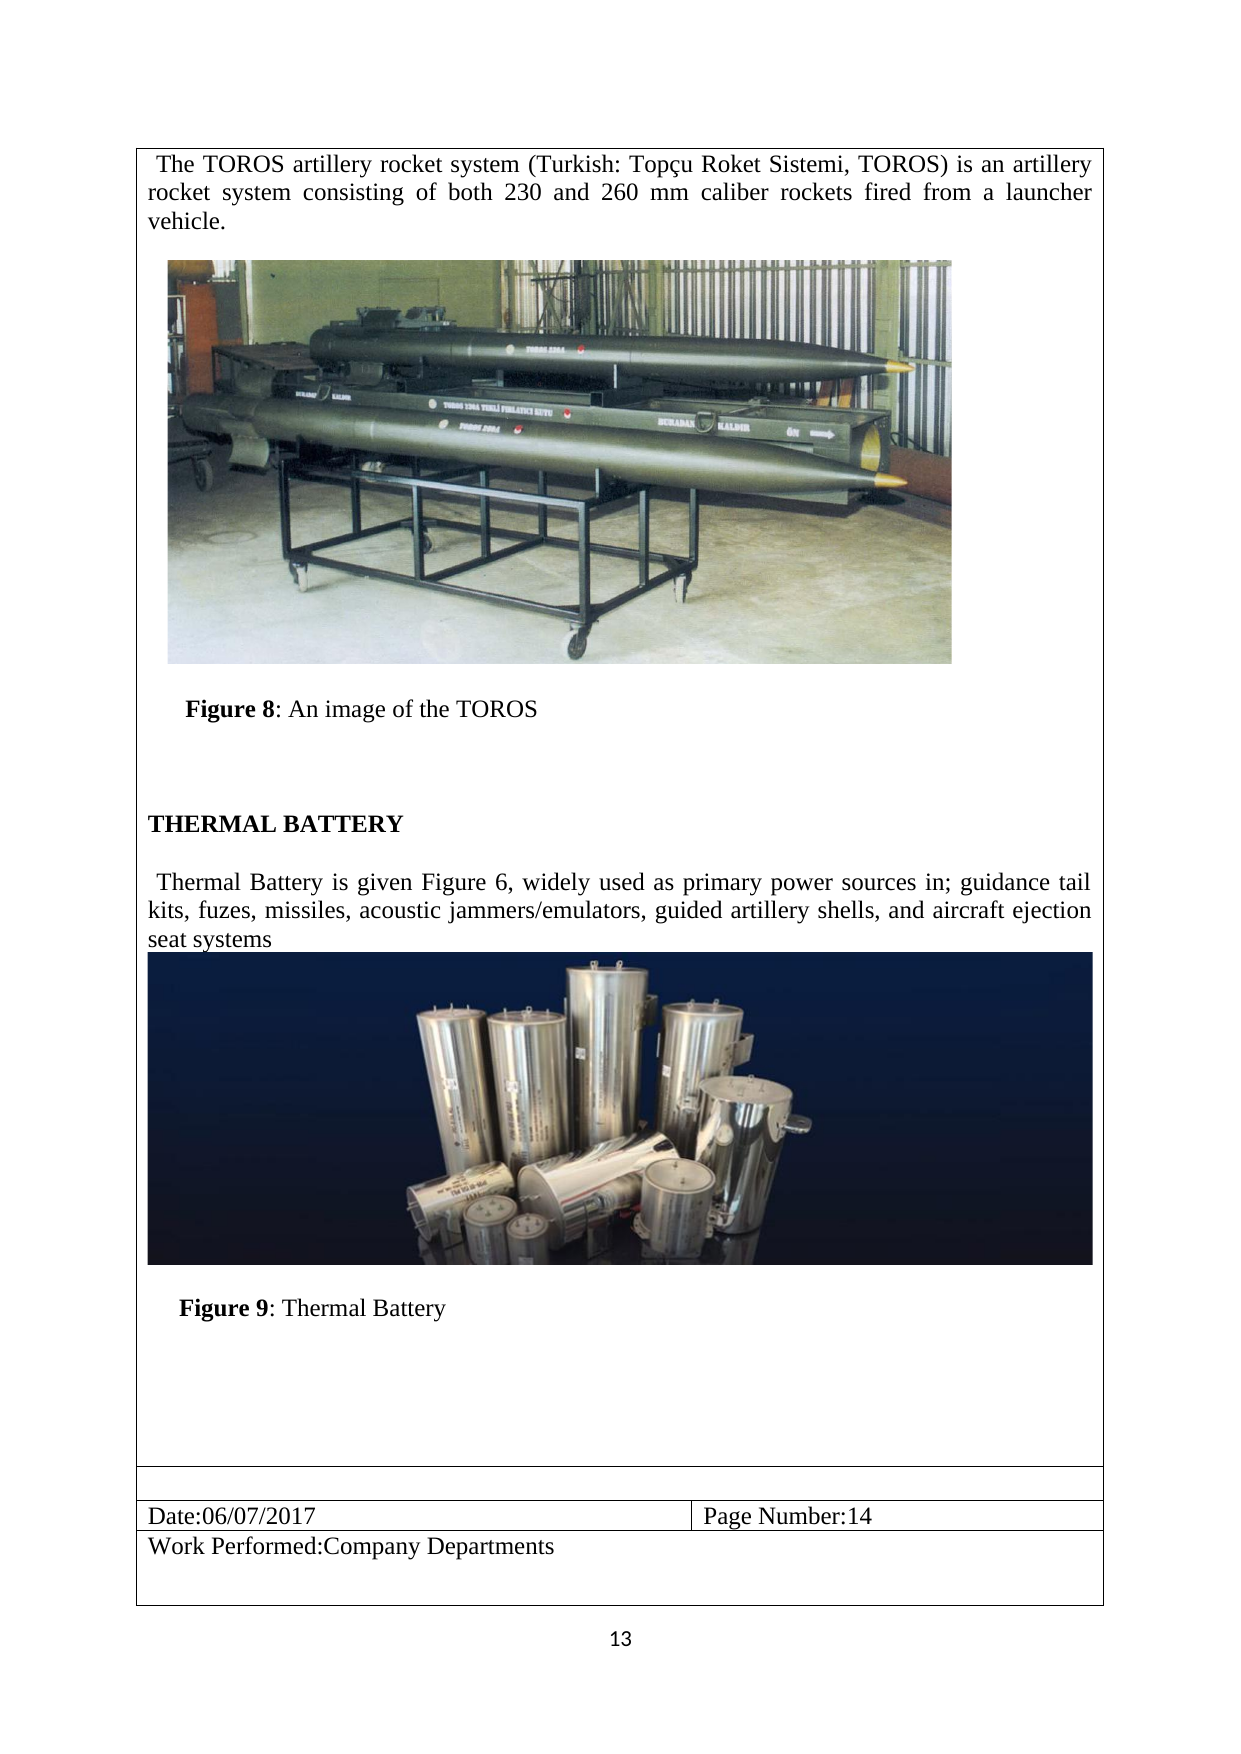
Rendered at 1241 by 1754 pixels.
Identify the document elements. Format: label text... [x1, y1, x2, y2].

picture [167, 260, 951, 664]
table_cell Date:06/07/2017 [137, 1501, 691, 1530]
table_cell Page Number:14 [692, 1501, 1103, 1530]
table_cell [137, 1467, 1103, 1500]
picture [147, 952, 1093, 1265]
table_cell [137, 149, 1103, 1466]
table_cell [137, 1531, 1103, 1605]
